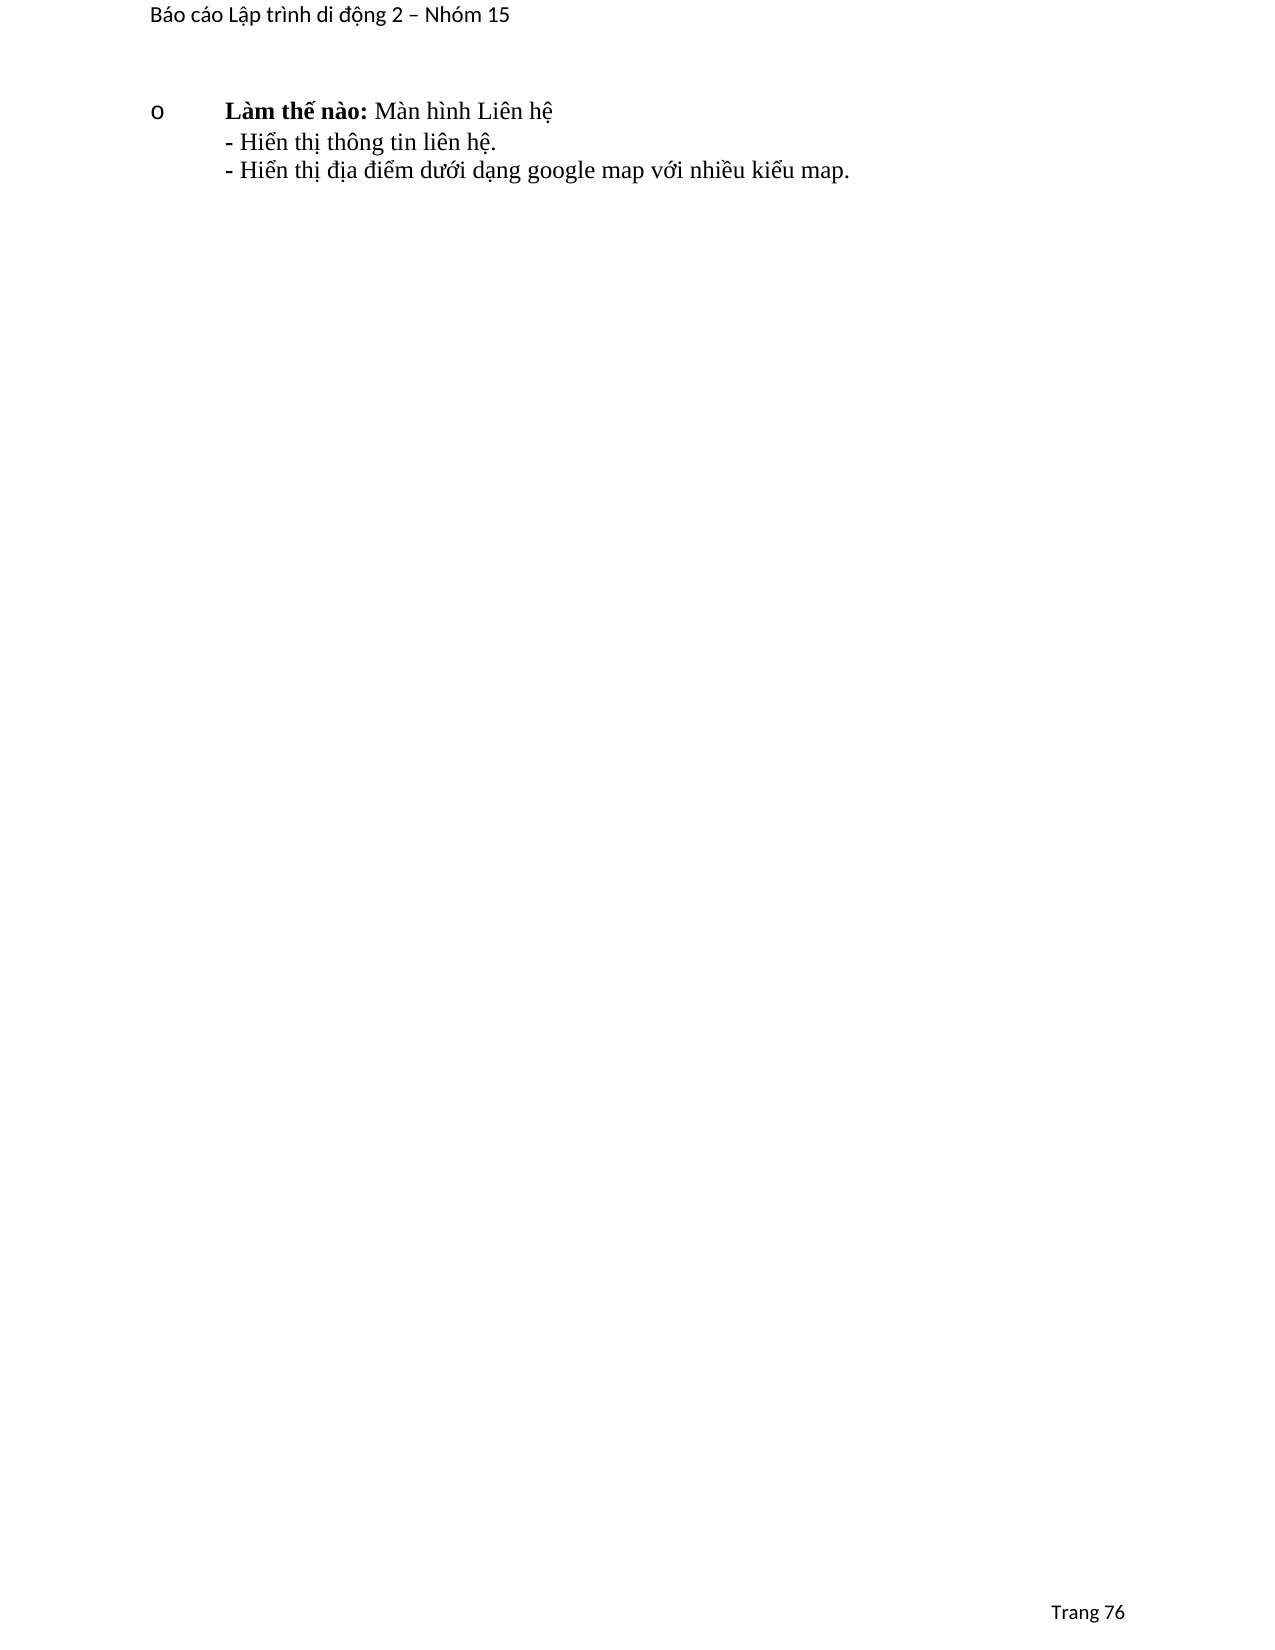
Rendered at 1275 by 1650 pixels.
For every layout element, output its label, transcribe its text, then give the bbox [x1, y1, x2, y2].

text - Hiển thị địa điểm dưới dạng google map với nhiều kiểu map. [225, 155, 1125, 184]
text - Hiển thị thông tin liên hệ. [225, 127, 1125, 155]
list Làm thế nào: Màn hình Liên hệ [150, 96, 1125, 127]
